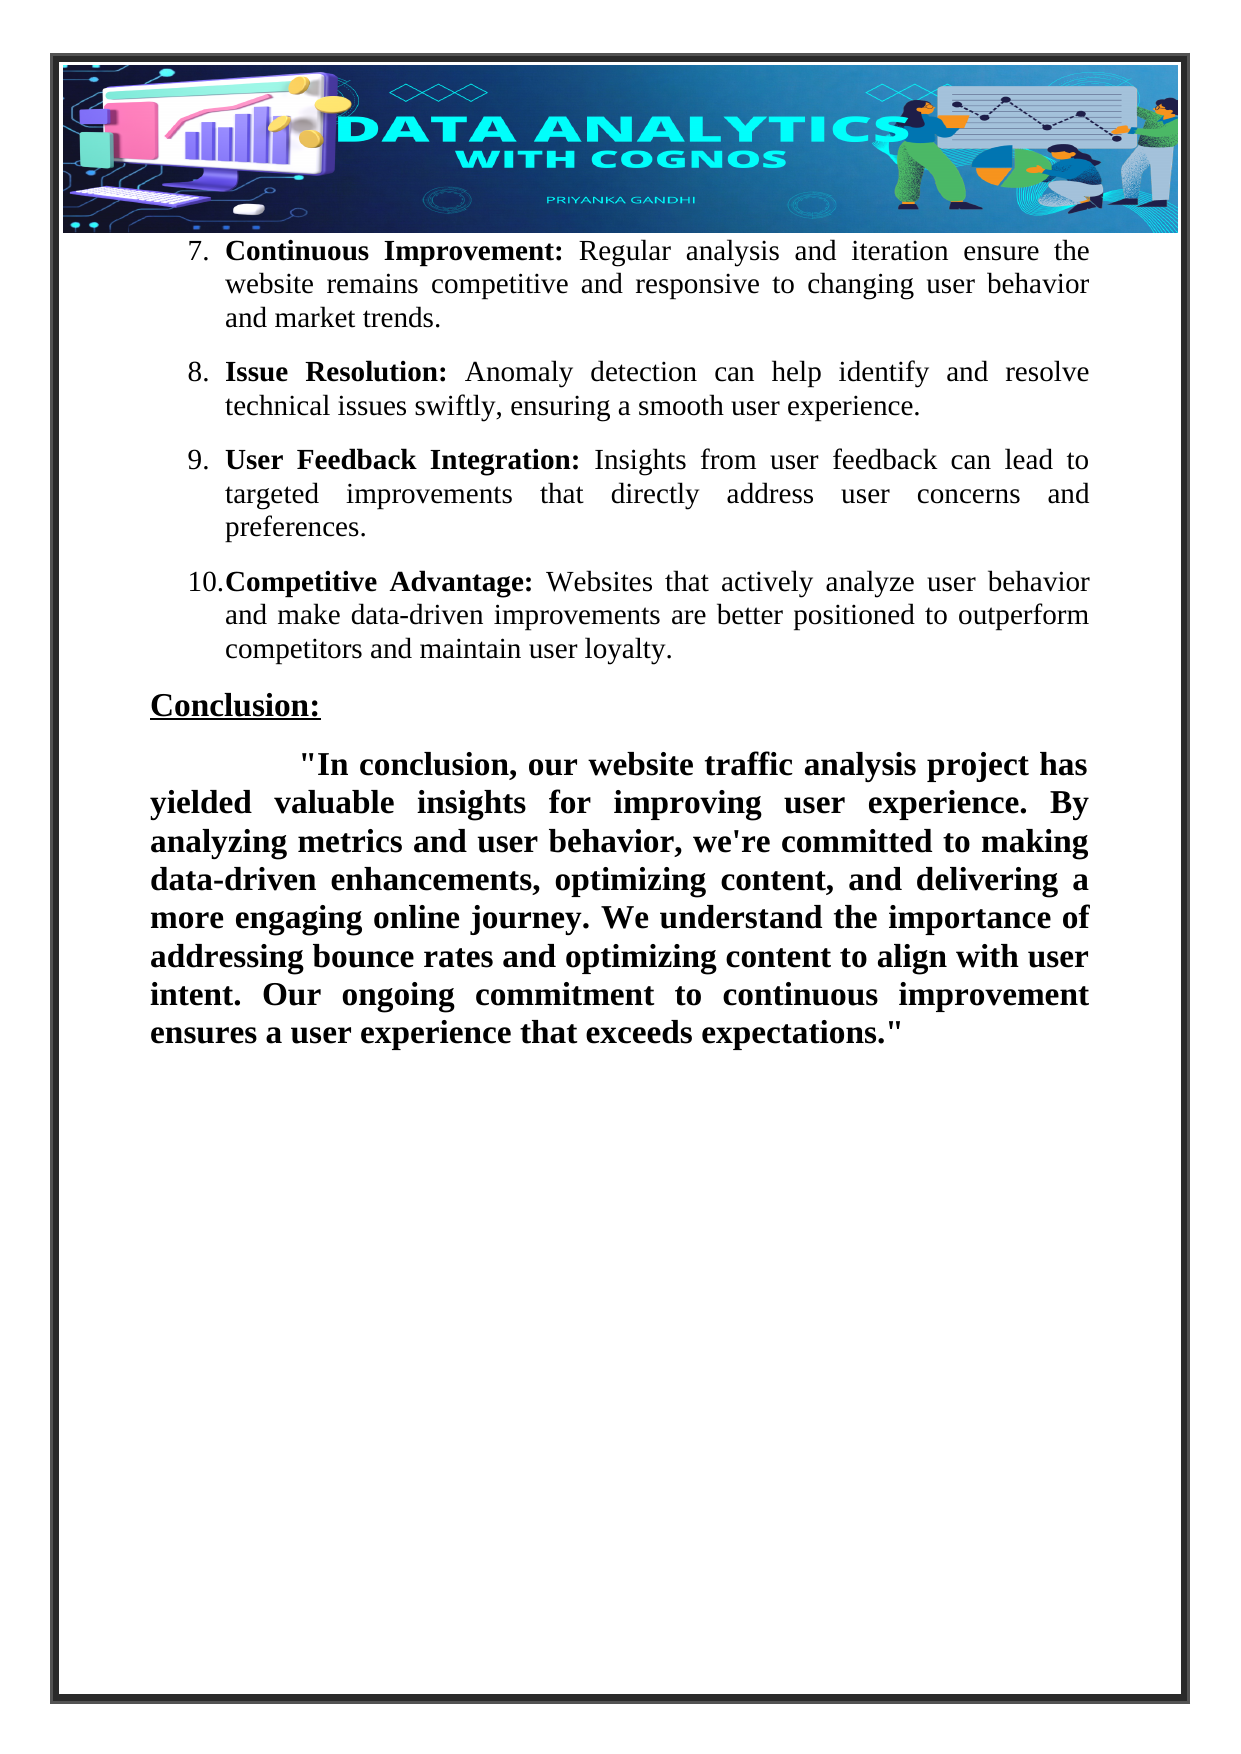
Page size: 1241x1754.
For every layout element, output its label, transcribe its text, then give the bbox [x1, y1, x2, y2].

list User Feedback Integration: Insights from user feedback can lead to targeted improvements that directly address user concerns and preferences. [187, 442, 1090, 543]
text Conclusion: [150, 685, 1090, 723]
text "In conclusion, our website traffic analysis project has yielded valuable insights for improving user experience. By analyzing metrics and user behavior, we're committed to making data-driven enhancements, optimizing content, and delivering a more engaging online journey. We understand the importance of addressing bounce rates and optimizing content to align with user intent. Our ongoing commitment to continuous improvement ensures a user experience that exceeds expectations." [150, 744, 1090, 1051]
picture [63, 65, 1178, 233]
list Competitive Advantage: Websites that actively analyze user behavior and make data-driven improvements are better positioned to outperform competitors and maintain user loyalty. [187, 564, 1090, 664]
list Issue Resolution: Anomaly detection can help identify and resolve technical issues swiftly, ensuring a smooth user experience. [187, 354, 1090, 421]
list Continuous Improvement: Regular analysis and iteration ensure the website remains competitive and responsive to changing user behavior and market trends. [187, 233, 1090, 333]
